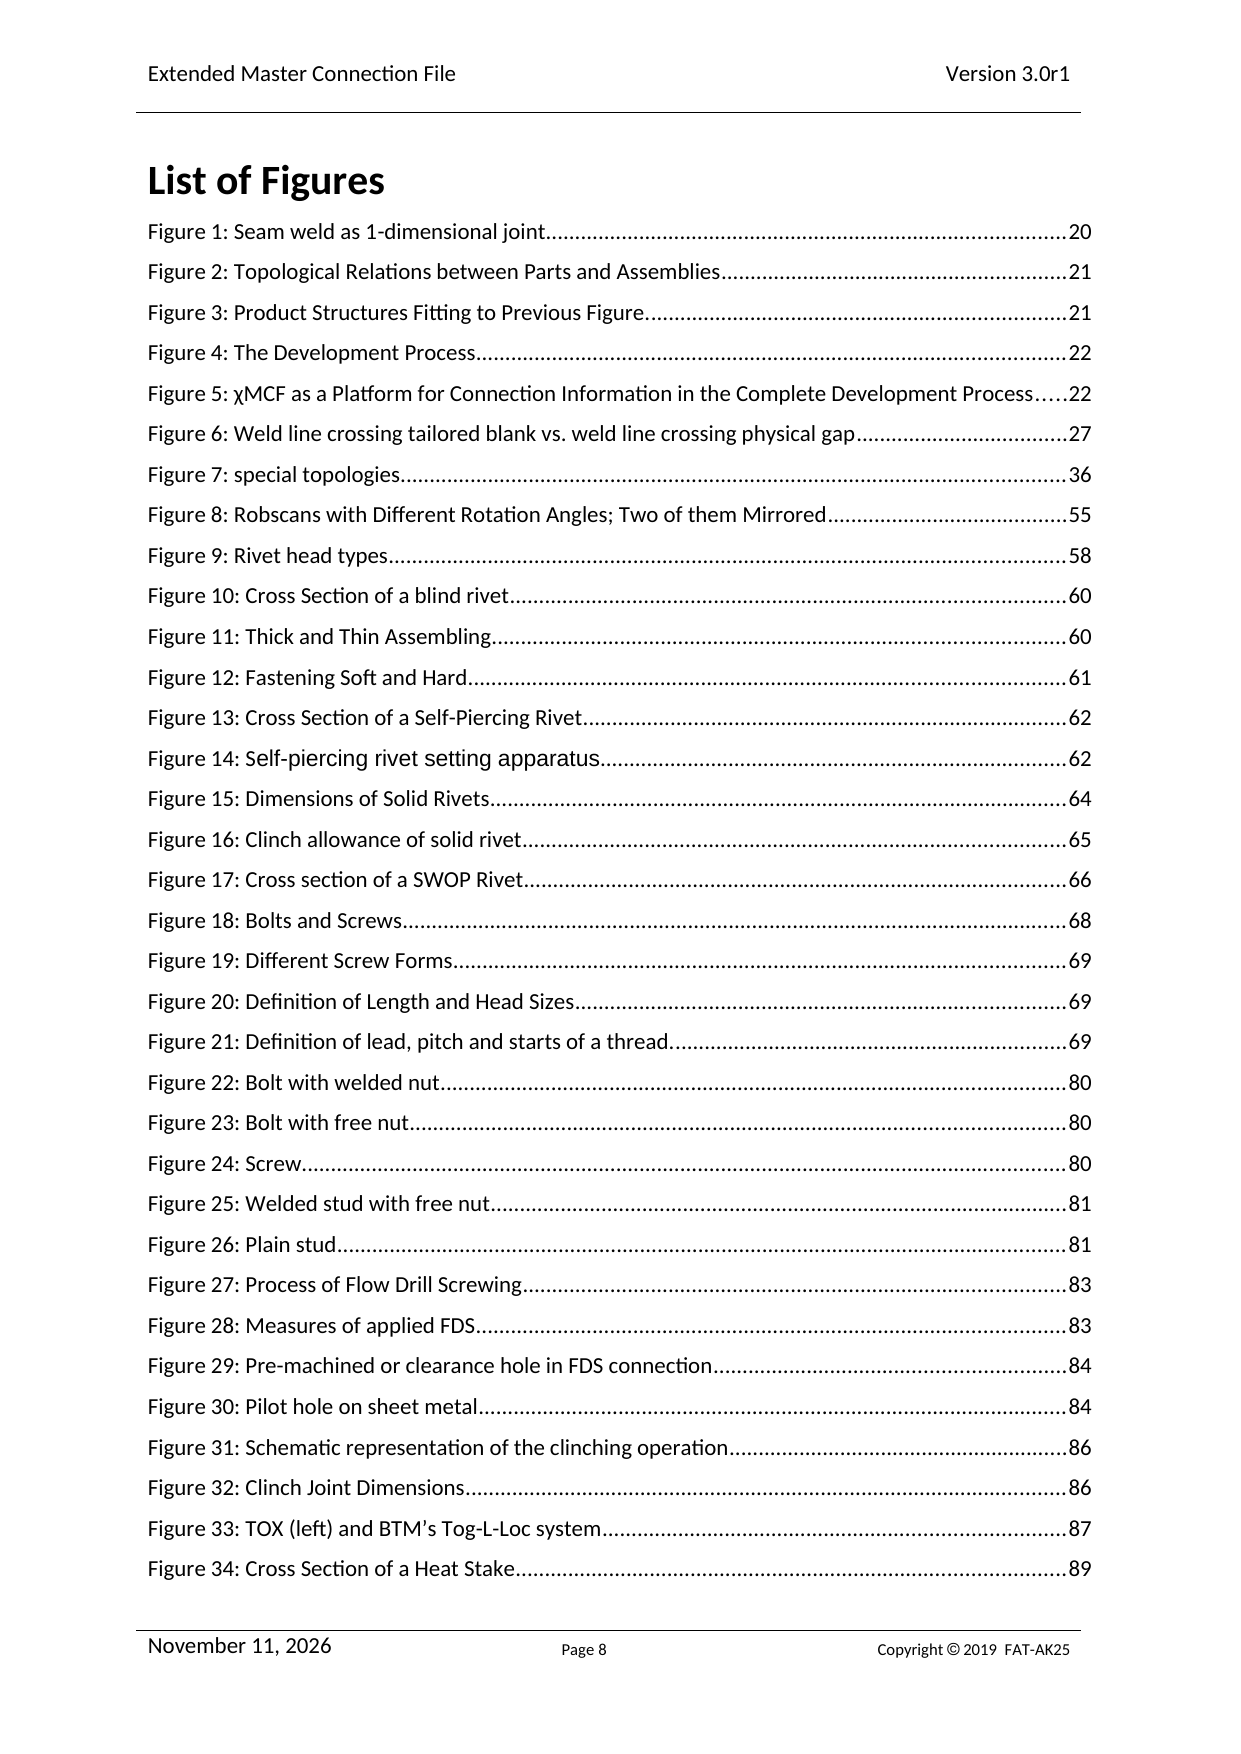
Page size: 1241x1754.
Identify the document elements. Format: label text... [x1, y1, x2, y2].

text List of Figures [148, 154, 1092, 204]
